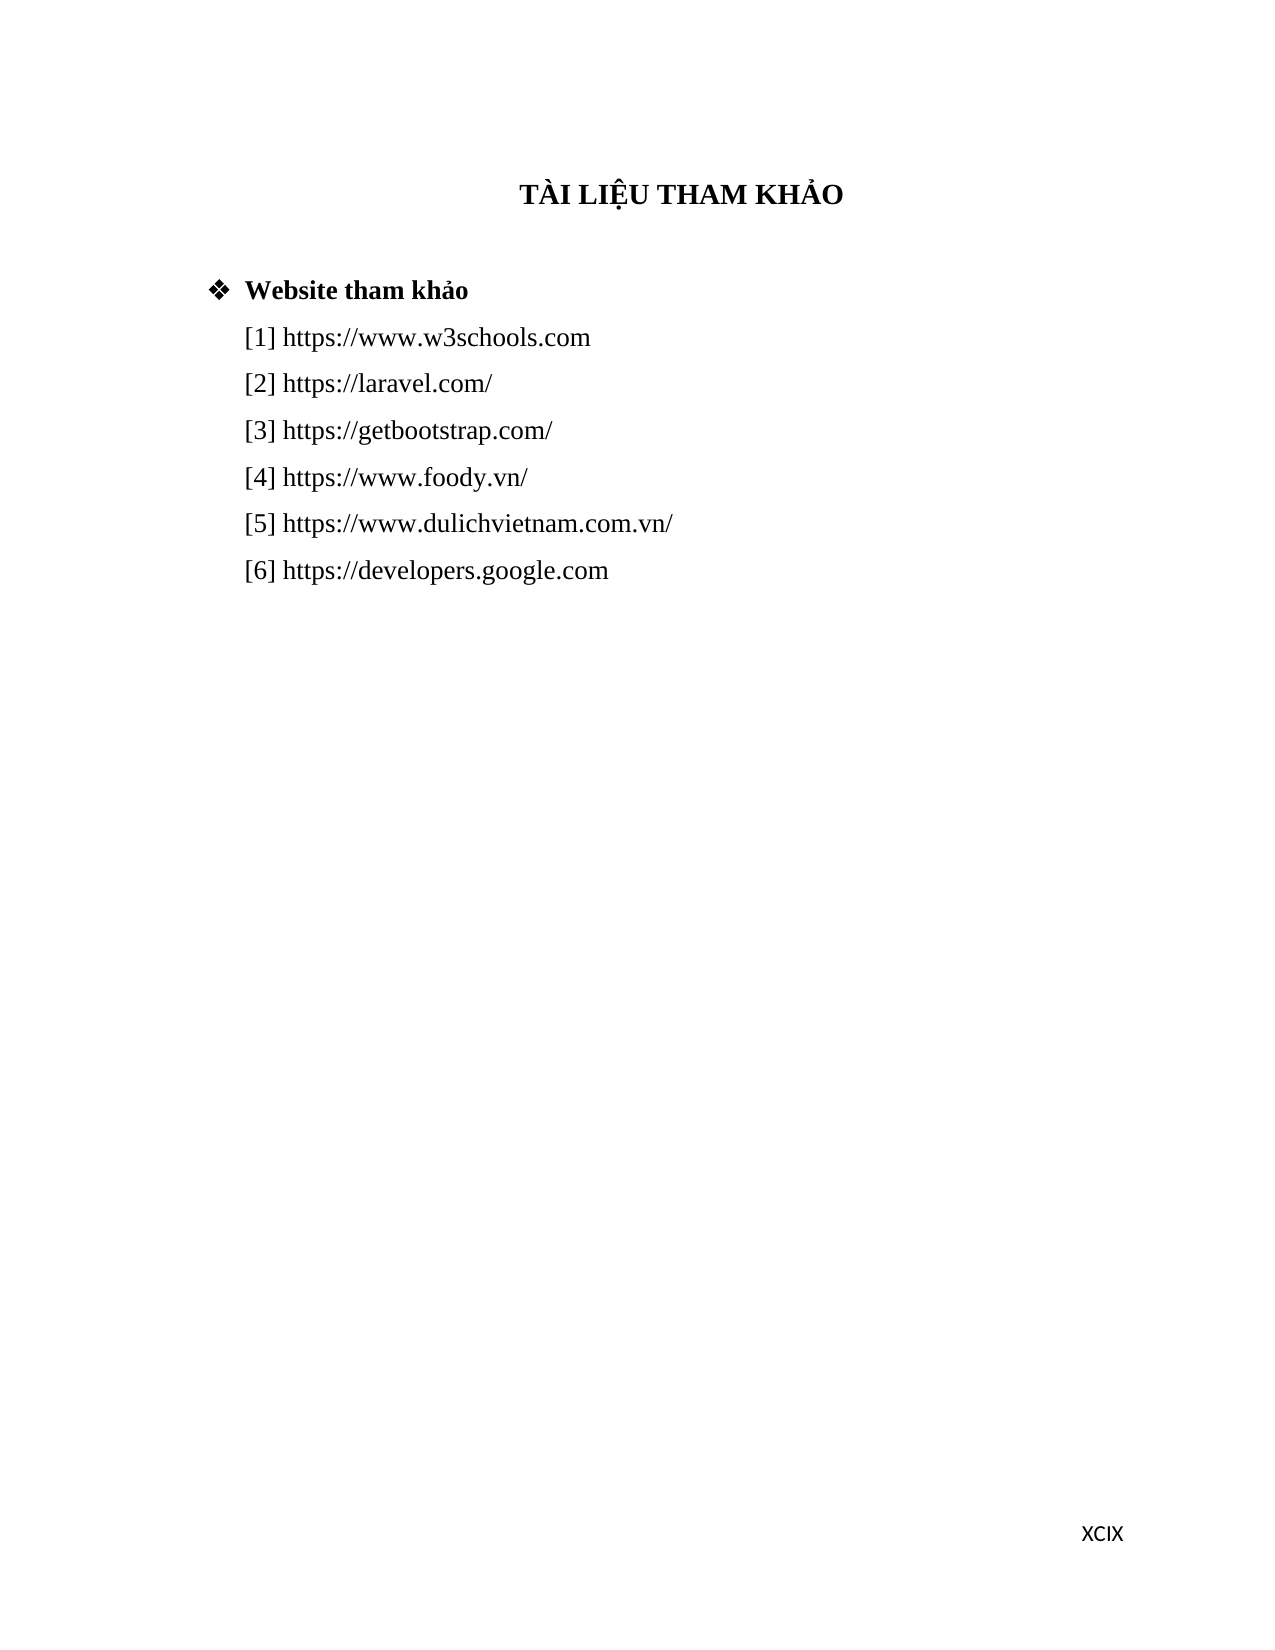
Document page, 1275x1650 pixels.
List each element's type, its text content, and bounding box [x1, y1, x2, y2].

list [5] https://www.dulichvietnam.com.vn/ [244, 507, 1156, 539]
list [3] https://getbootstrap.com/ [244, 414, 1156, 445]
list Website tham khảo [207, 274, 1156, 305]
text [6] https://developers.google.com [207, 554, 1156, 585]
list [2] https://laravel.com/ [244, 367, 1156, 399]
list [4] https://www.foody.vn/ [244, 461, 1156, 492]
list [1] https://www.w3schools.com [244, 321, 1156, 352]
subtitle TÀI LIỆU THAM KHẢO [207, 177, 1156, 211]
